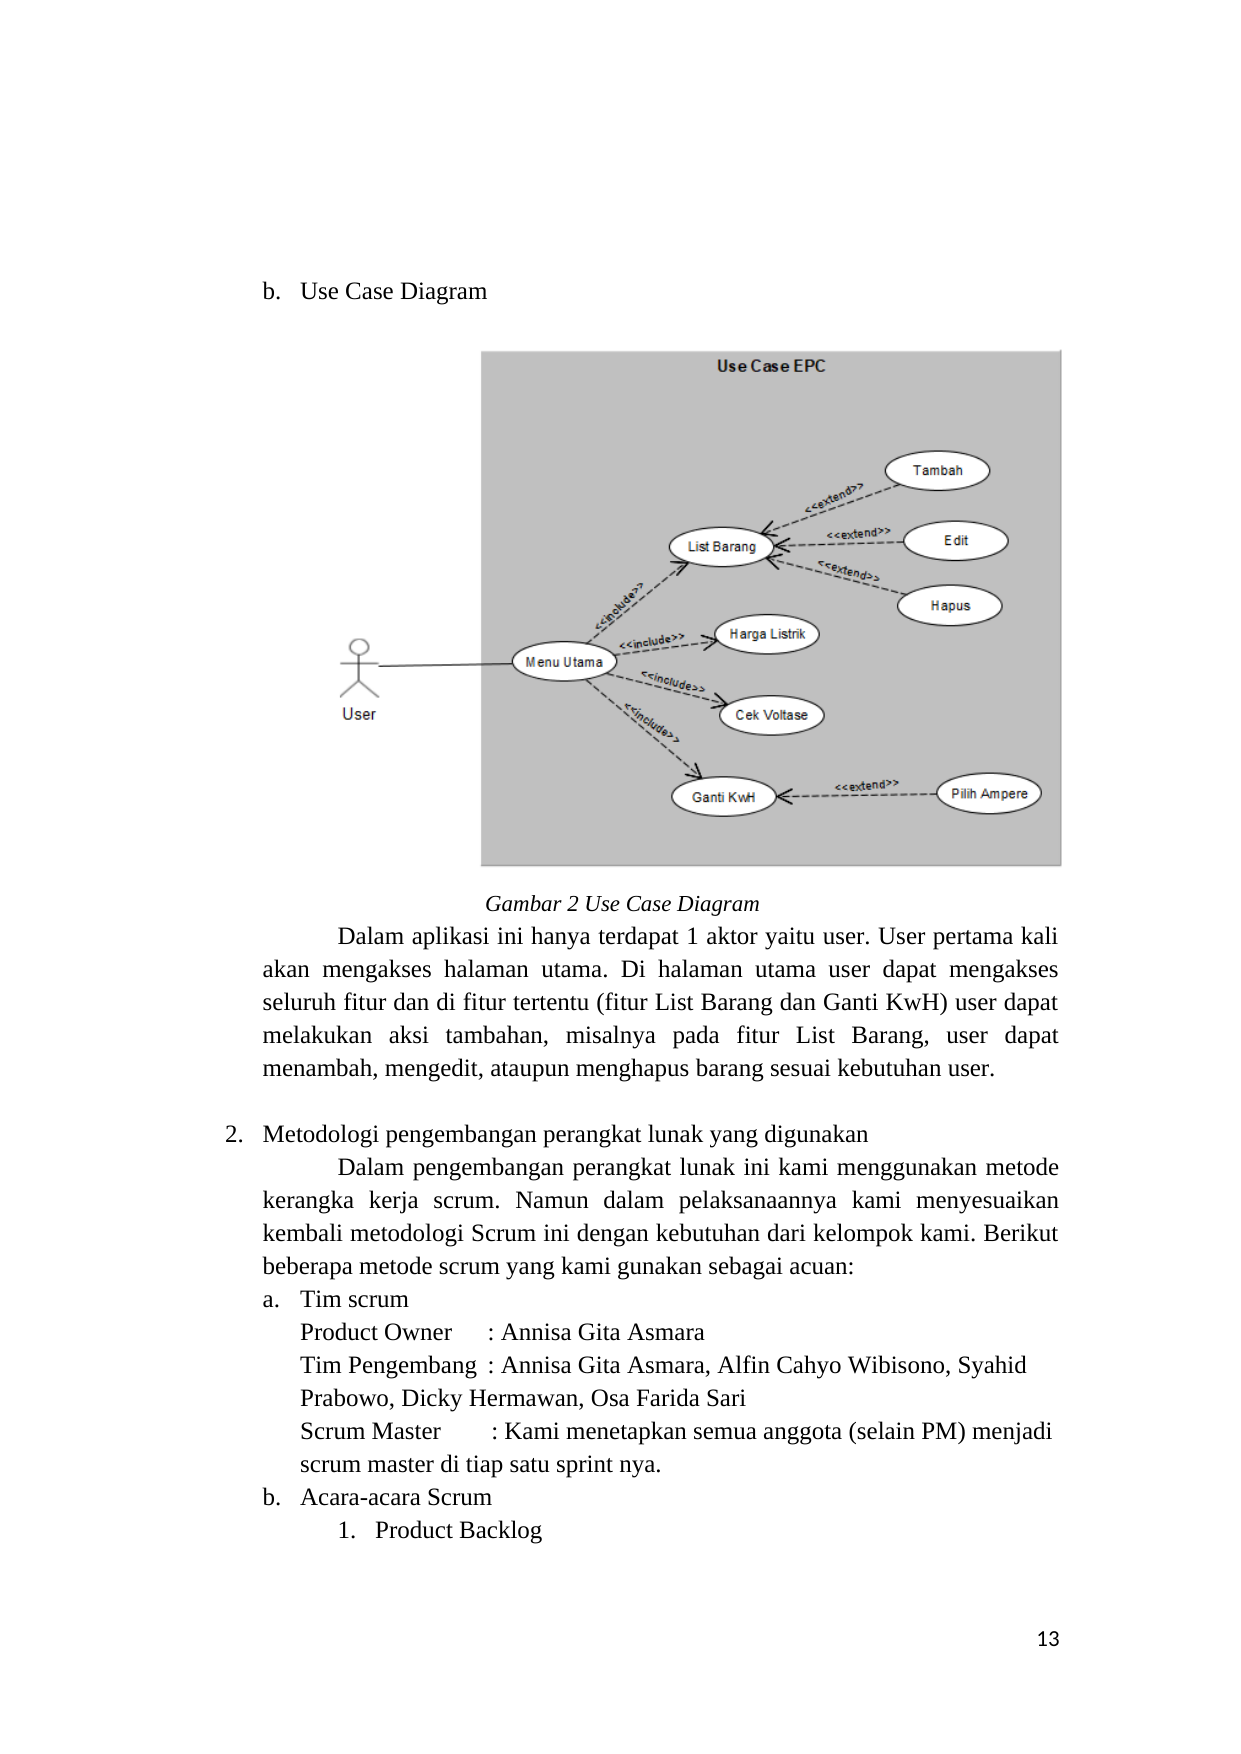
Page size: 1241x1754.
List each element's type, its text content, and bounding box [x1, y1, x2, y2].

list Tim scrum [262, 1284, 1059, 1313]
text Dalam aplikasi ini hanya terdapat 1 aktor yaitu user. User pertama kali akan mengakses halaman utama. Di halaman utama user dapat mengakses seluruh fitur dan di fitur tertentu (fitur List Barang dan Ganti KwH) user dapat melakukan aksi tambahan, misalnya pada fitur List Barang, user dapat menambah, mengedit, ataupun menghapus barang sesuai kebutuhan user. [262, 921, 1059, 1082]
list Metodologi pengembangan perangkat lunak yang digunakan [225, 1119, 1059, 1148]
text Tim Pengembang : Annisa Gita Asmara, Alfin Cahyo Wibisono, Syahid Prabowo, Dicky Hermawan, Osa Farida Sari [300, 1350, 1059, 1412]
text Product Owner : Annisa Gita Asmara [225, 1317, 1059, 1346]
list Use Case Diagram [262, 276, 1059, 305]
text 1. Product Backlog [262, 1515, 1059, 1544]
text Scrum Master : Kami menetapkan semua anggota (selain PM) menjadi scrum master di tiap satu sprint nya. [300, 1416, 1059, 1478]
list Acara-acara Scrum [262, 1482, 1059, 1511]
text Dalam pengembangan perangkat lunak ini kami menggunakan metode kerangka kerja scrum. Namun dalam pelaksanaannya kami menyesuaikan kembali metodologi Scrum ini dengan kebutuhan dari kelompok kami. Berikut beberapa metode scrum yang kami gunakan sebagai acuan: [262, 1152, 1059, 1280]
text Gambar 2 Use Case Diagram [187, 891, 1059, 917]
